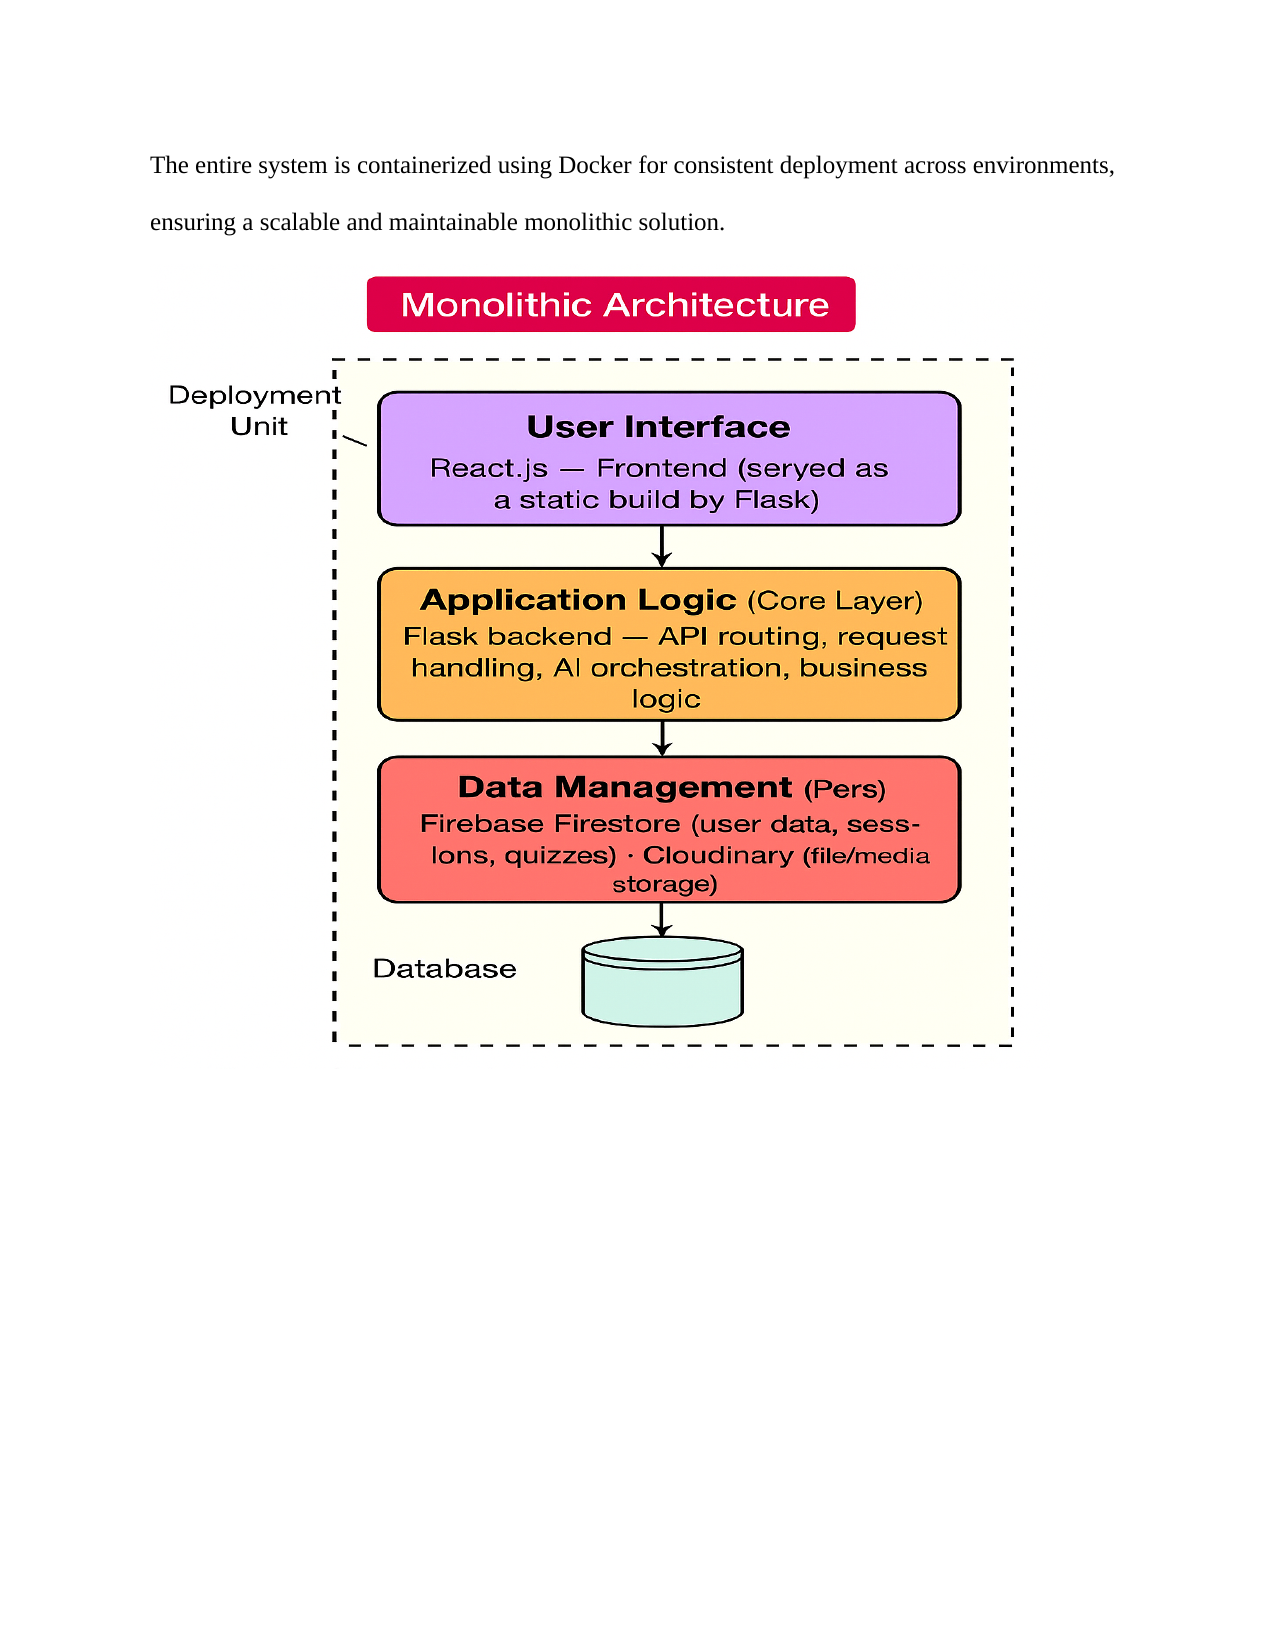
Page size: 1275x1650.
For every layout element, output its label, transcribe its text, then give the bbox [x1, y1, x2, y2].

picture [150, 264, 1050, 1069]
